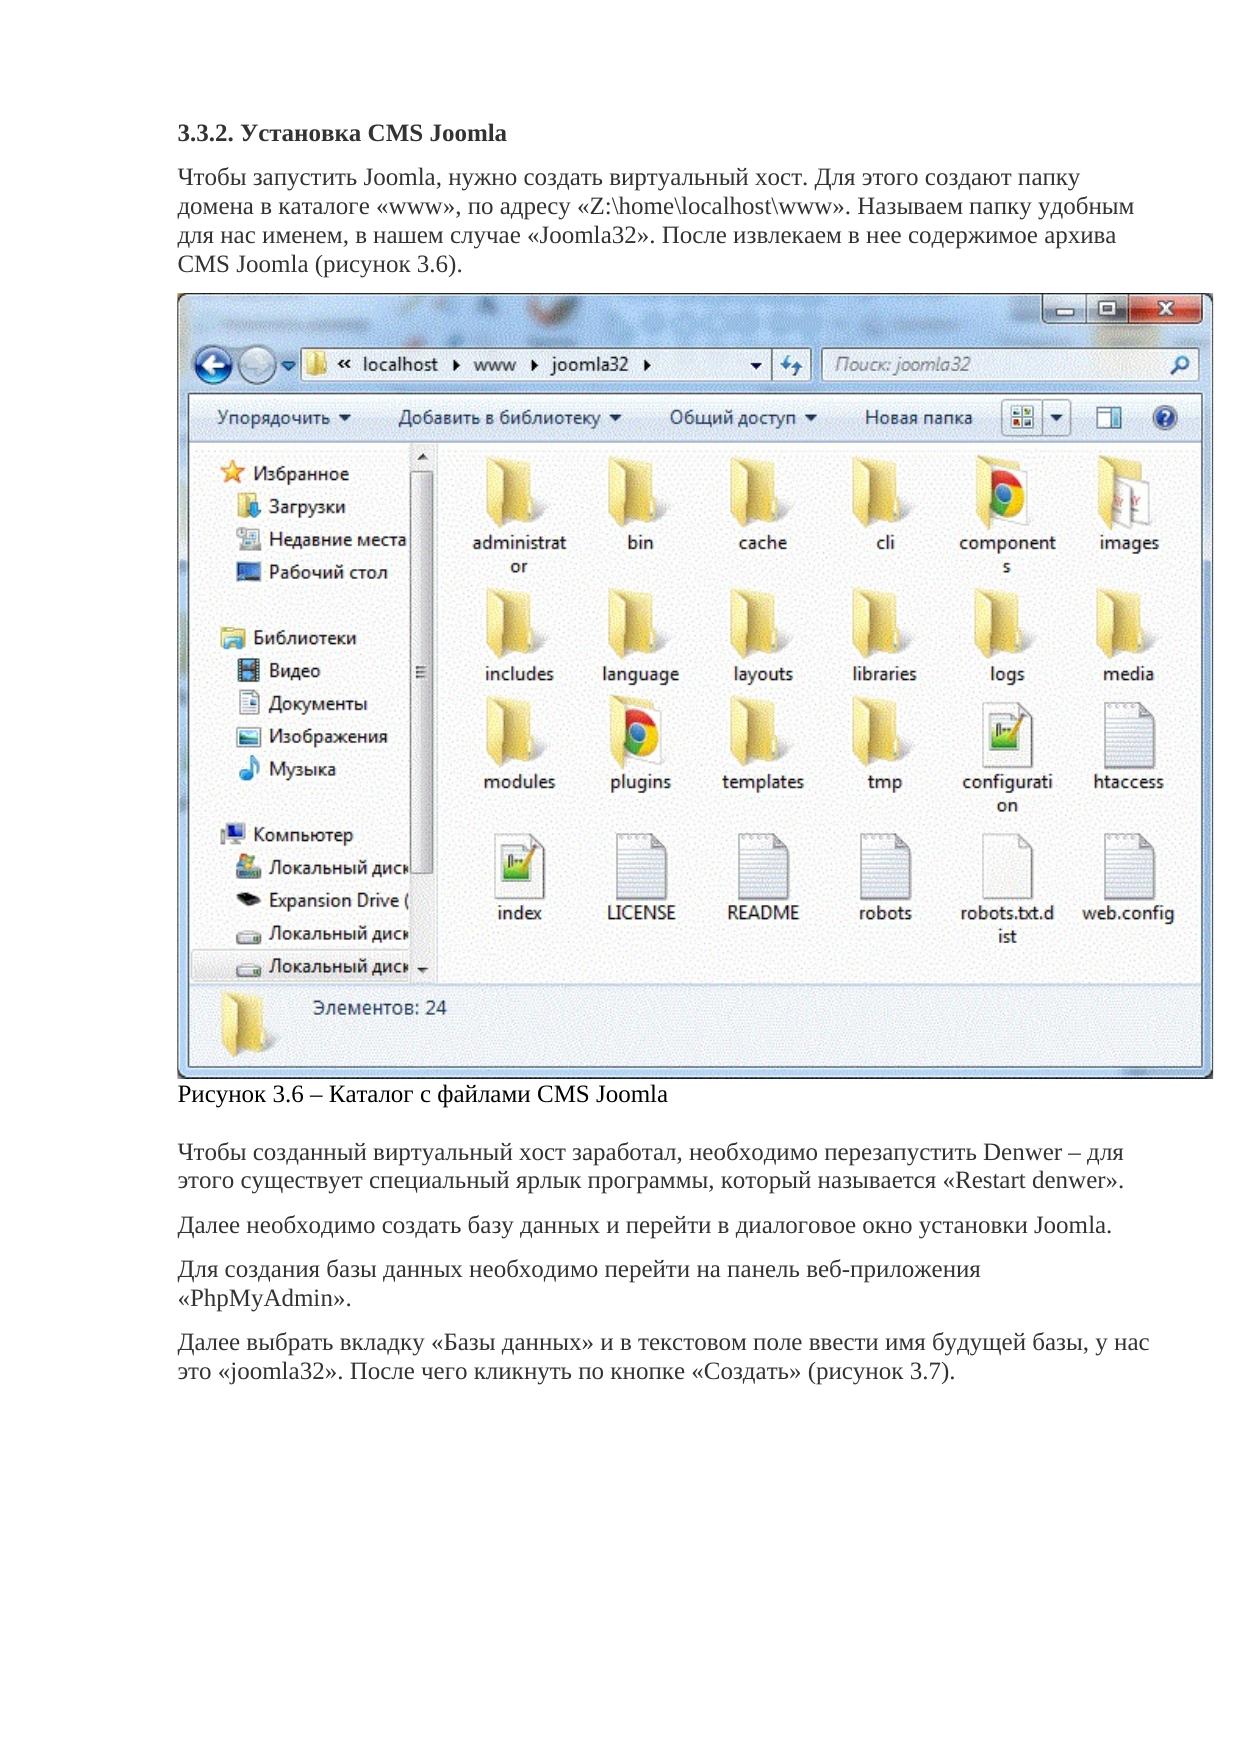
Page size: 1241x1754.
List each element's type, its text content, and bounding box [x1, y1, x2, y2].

text Для создания базы данных необходимо перейти на панель веб-приложения «PhpMyAdmin». [177, 1254, 1152, 1312]
text Рисунок 3.6 – Каталог с файлами CMS Joomla [177, 1079, 1152, 1108]
picture [177, 293, 1214, 1079]
text Далее выбрать вкладку «Базы данных» и в текстовом поле ввести имя будущей базы, у нас это «joomla32». После чего кликнуть по кнопке «Создать» (рисунок 3.7). [177, 1327, 1152, 1385]
text Чтобы запустить Joomla, нужно создать виртуальный хост. Для этого создают папку домена в каталоге «www», по адресу «Z:\home\localhost\www». Называем папку удобным для нас именем, в нашем случае «Joomla32». После извлекаем в нее содержимое архива CMS Joomla (рисунок 3.6). [177, 162, 1152, 277]
text 3.3.2. Установка CMS Joomla [177, 118, 1152, 147]
text Далее необходимо создать базу данных и перейти в диалоговое окно установки Joomla. [177, 1210, 1152, 1238]
text Чтобы созданный виртуальный хост заработал, необходимо перезапустить Denwer – для этого существует специальный ярлык программы, который называется «Restart denwer». [177, 1137, 1152, 1194]
